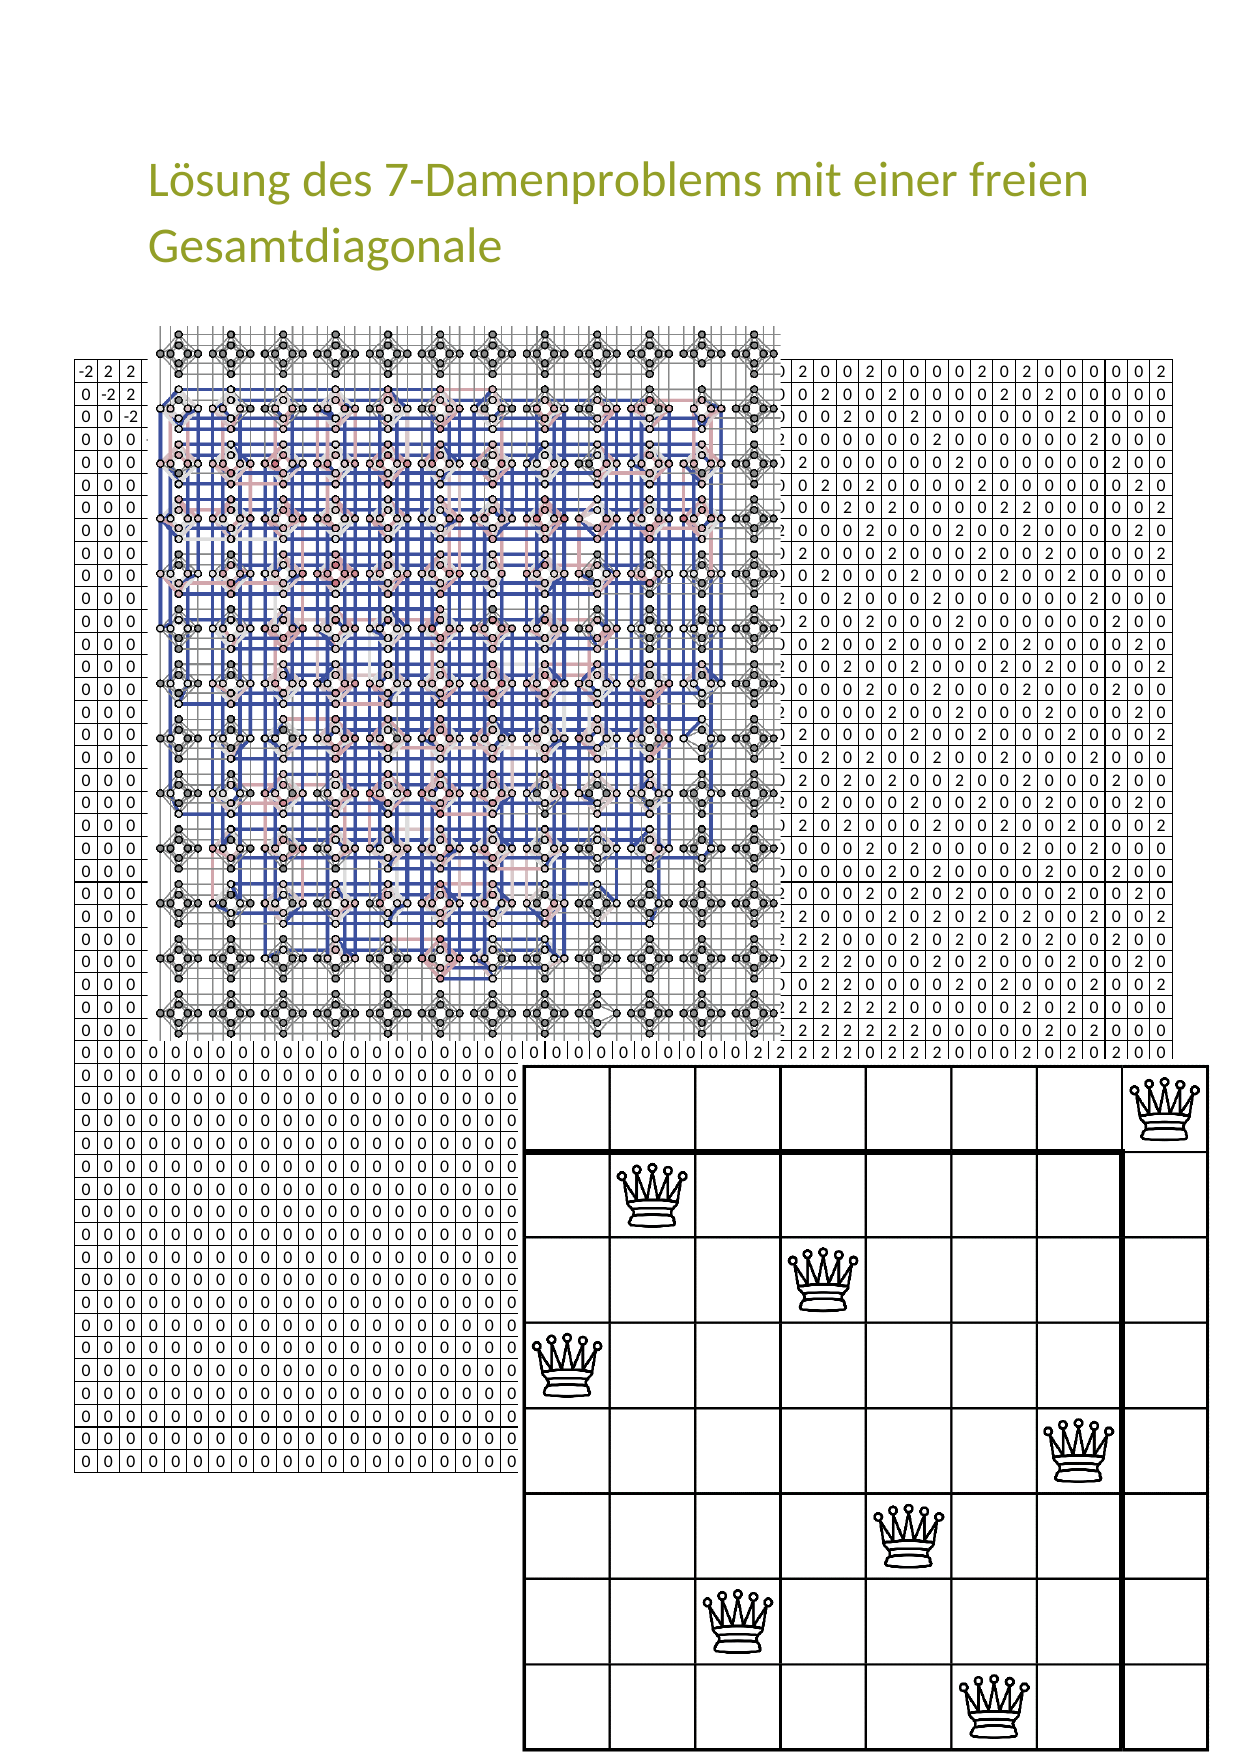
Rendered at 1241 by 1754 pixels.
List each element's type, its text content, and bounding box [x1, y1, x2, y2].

picture [518, 1059, 1213, 1754]
subtitle Lösung des 7-Damenproblems mit einer freien Gesamtdiagonale [148, 148, 1093, 274]
picture [147, 326, 781, 1041]
